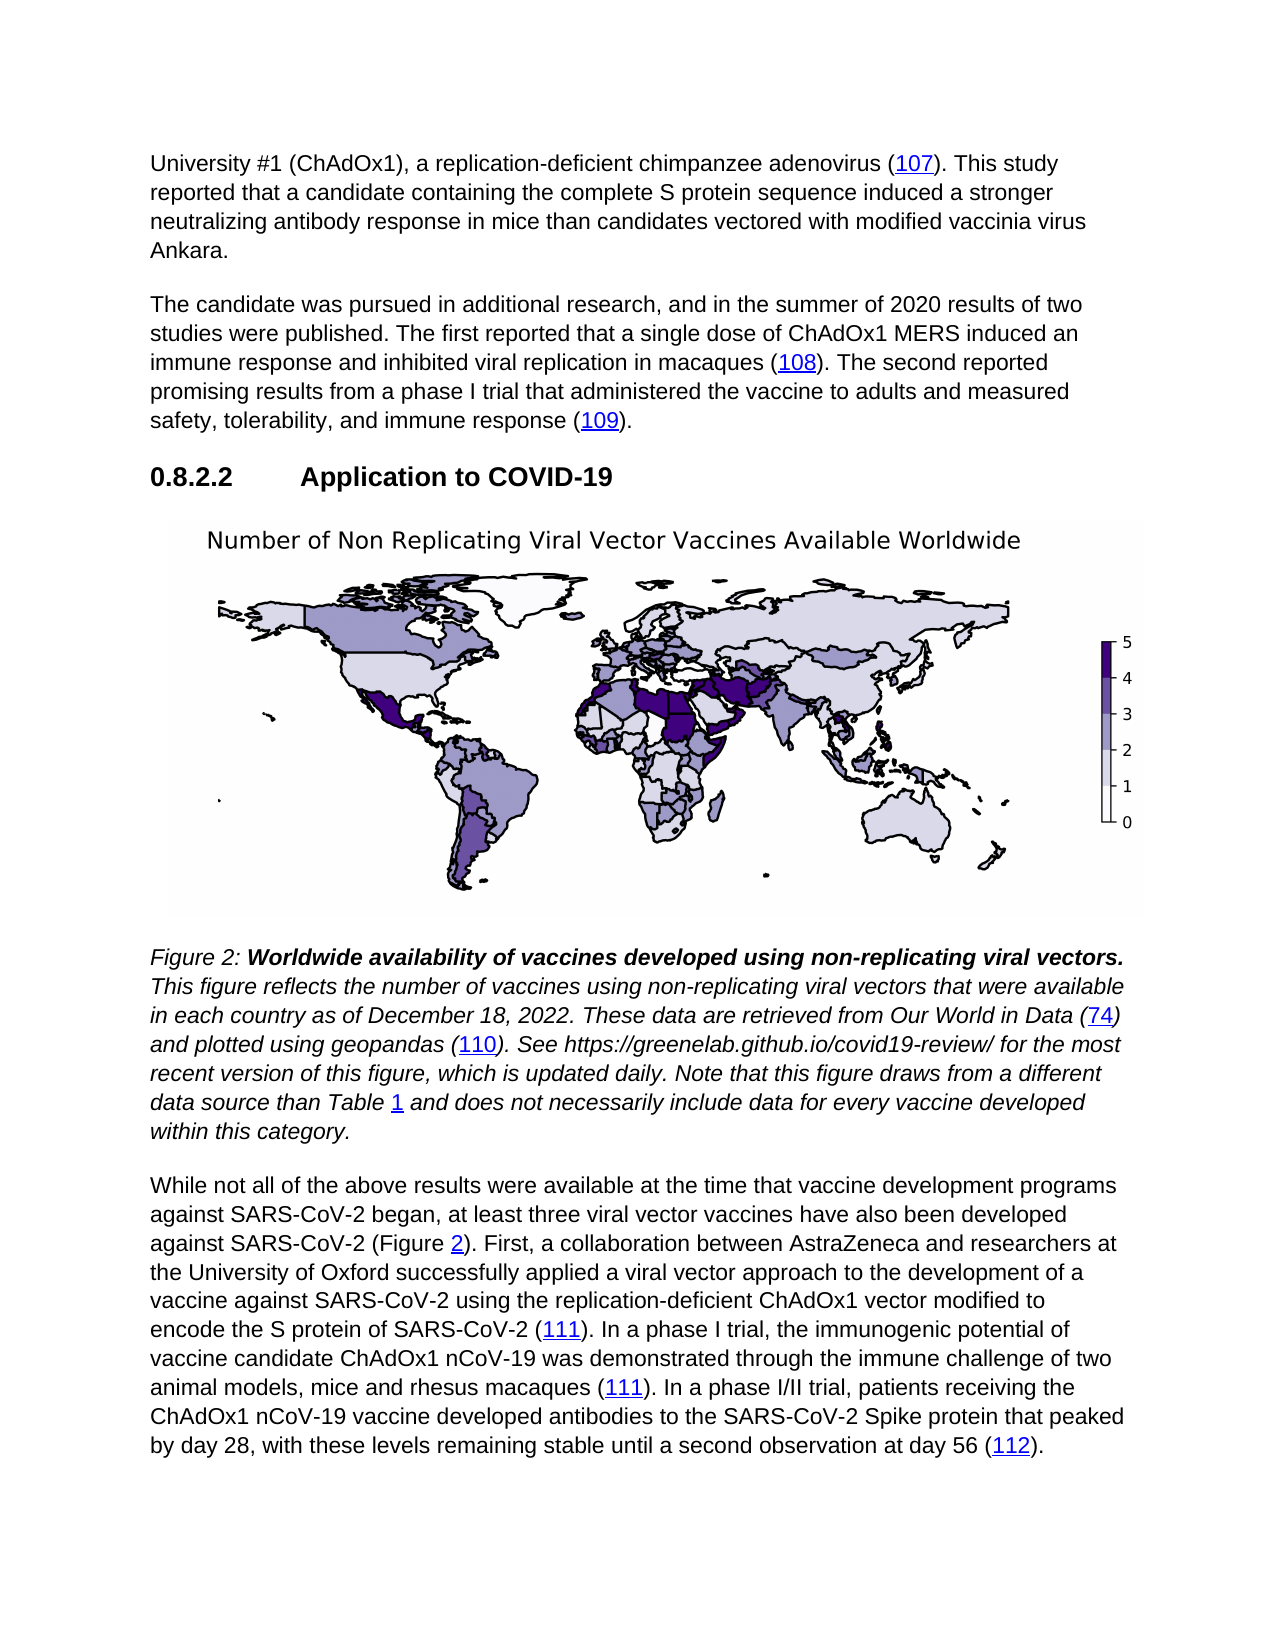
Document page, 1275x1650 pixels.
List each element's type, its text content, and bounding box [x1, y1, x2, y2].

text The candidate was pursued in additional research, and in the summer of 2020 results of two studies were published. The first reported that a single dose of ChAdOx1 MERS induced an immune response and inhibited viral replication in macaques (108). The second reported promising results from a phase I trial that administered the vaccine to adults and measured safety, tolerability, and immune response (109). [150, 291, 1125, 433]
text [150, 150, 1125, 263]
text While not all of the above results were available at the time that vaccine development programs against SARS-CoV-2 began, at least three viral vector vaccines have also been developed against SARS-CoV-2 (Figure 2). First, a collaboration between AstraZeneca and researchers at the University of Oxford successfully applied a viral vector approach to the development of a vaccine against SARS-CoV-2 using the replication-deficient ChAdOx1 vector modified to encode the S protein of SARS-CoV-2 (111). In a phase I trial, the immunogenic potential of vaccine candidate ChAdOx1 nCoV-19 was demonstrated through the immune challenge of two animal models, mice and rhesus macaques (111). In a phase I/II trial, patients receiving the ChAdOx1 nCoV-19 vaccine developed antibodies to the SARS-CoV-2 Spike protein that peaked by day 28, with these levels remaining stable until a second observation at day 56 (112). [150, 1172, 1125, 1459]
text Figure 2: Worldwide availability of vaccines developed using non-replicating viral vectors. This figure reflects the number of vaccines using non-replicating viral vectors that were available in each country as of December 18, 2022. These data are retrieved from Our World in Data (74) and plotted using geopandas (110). See https://greenelab.github.io/covid19-review/ for the most recent version of this figure, which is updated daily. Note that this figure draws from a different data source than Table 1 and does not necessarily include data for every vaccine developed within this category. [150, 944, 1125, 1144]
picture [168, 520, 1144, 917]
subtitle 0.8.2.2 Application to COVID-19 [150, 461, 1125, 492]
